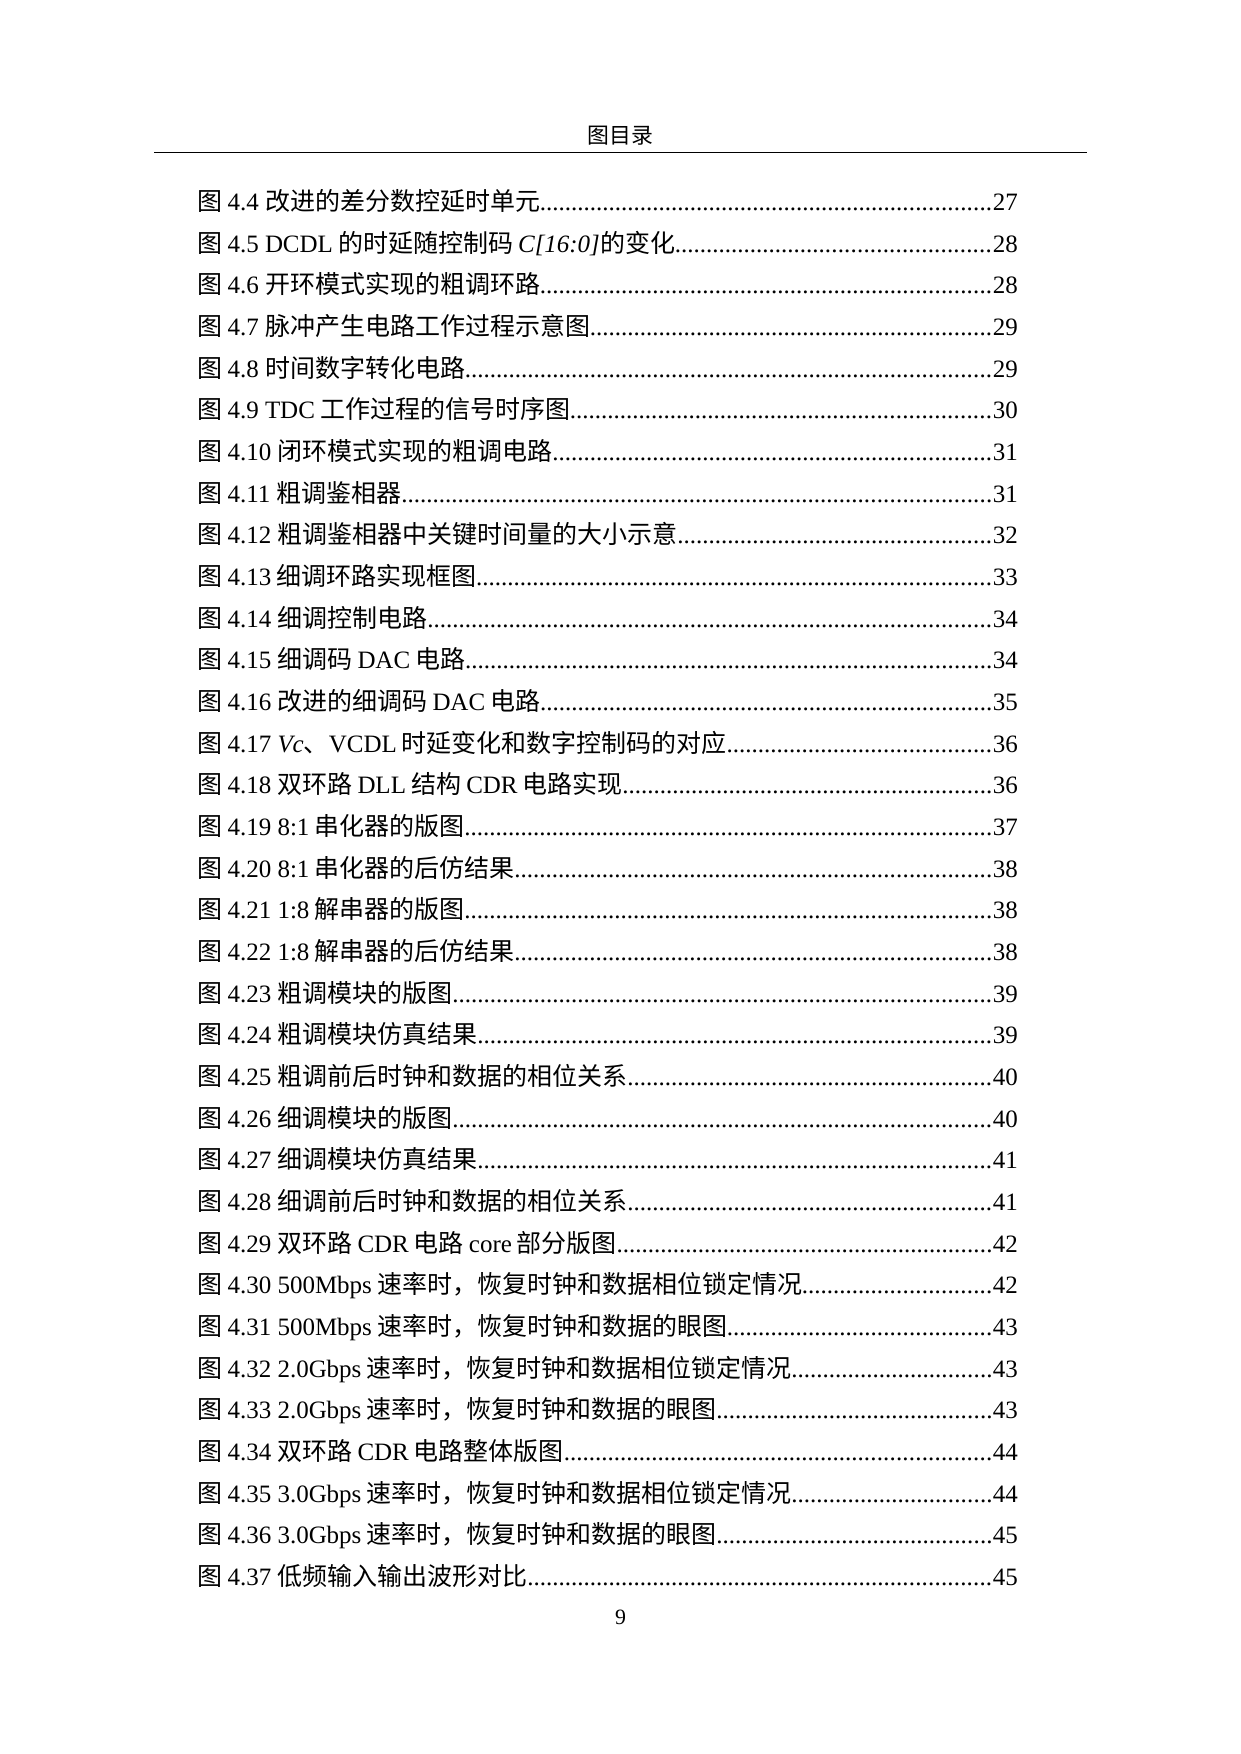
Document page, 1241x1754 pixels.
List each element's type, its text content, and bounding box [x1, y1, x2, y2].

text 图4.23 粗调模块的版图 39 [197, 969, 1087, 1011]
text 图4.10 闭环模式实现的粗调电路 31 [197, 427, 1087, 469]
text 图4.15 细调码DAC电路 34 [197, 636, 1087, 677]
text 图4.18 双环路DLL结构CDR电路实现 36 [197, 761, 1087, 802]
text 图4.20 8:1串化器的后仿结果 38 [197, 844, 1087, 886]
text 图4.35 3.0Gbps速率时，恢复时钟和数据相位锁定情况 44 [197, 1469, 1087, 1511]
text 图4.12 粗调鉴相器中关键时间量的大小示意 32 [197, 511, 1087, 552]
text 图4.32 2.0Gbps速率时，恢复时钟和数据相位锁定情况 43 [197, 1344, 1087, 1386]
text 图4.31 500Mbps速率时，恢复时钟和数据的眼图 43 [197, 1302, 1087, 1344]
text 图4.13细调环路实现框图 33 [197, 552, 1087, 594]
text 图4.19 8:1串化器的版图 37 [197, 802, 1087, 844]
text 图4.7 脉冲产生电路工作过程示意图 29 [197, 302, 1087, 344]
text 图4.11 粗调鉴相器 31 [197, 469, 1087, 511]
text 图4.24 粗调模块仿真结果 39 [197, 1011, 1087, 1052]
text 图4.37 低频输入输出波形对比 45 [197, 1552, 1087, 1594]
text 图4.26 细调模块的版图 40 [197, 1094, 1087, 1136]
text 图4.22 1:8解串器的后仿结果 38 [197, 927, 1087, 969]
text 图4.29 双环路CDR电路core部分版图 42 [197, 1219, 1087, 1261]
text 图4.8 时间数字转化电路 29 [197, 344, 1087, 386]
text 图4.4 改进的差分数控延时单元 27 [197, 177, 1087, 219]
text 图4.17 Vc、VCDL时延变化和数字控制码的对应 36 [197, 719, 1087, 761]
text 图4.16 改进的细调码DAC电路 35 [197, 677, 1087, 719]
text 图4.5 DCDL的时延随控制码C[16:0]的变化 28 [197, 219, 1087, 261]
text 图4.6 开环模式实现的粗调环路 28 [197, 261, 1087, 302]
text 图4.14 细调控制电路 34 [197, 594, 1087, 636]
text 图4.34 双环路CDR电路整体版图 44 [197, 1427, 1087, 1469]
text 图4.33 2.0Gbps速率时，恢复时钟和数据的眼图 43 [197, 1386, 1087, 1427]
text 图4.36 3.0Gbps速率时，恢复时钟和数据的眼图 45 [197, 1511, 1087, 1552]
text 图4.21 1:8解串器的版图 38 [197, 886, 1087, 927]
text 图4.28 细调前后时钟和数据的相位关系 41 [197, 1177, 1087, 1219]
text 图4.27 细调模块仿真结果 41 [197, 1136, 1087, 1177]
text 图4.25 粗调前后时钟和数据的相位关系 40 [197, 1052, 1087, 1094]
text 图4.30 500Mbps速率时，恢复时钟和数据相位锁定情况 42 [197, 1261, 1087, 1302]
text 图4.9 TDC工作过程的信号时序图 30 [197, 386, 1087, 427]
